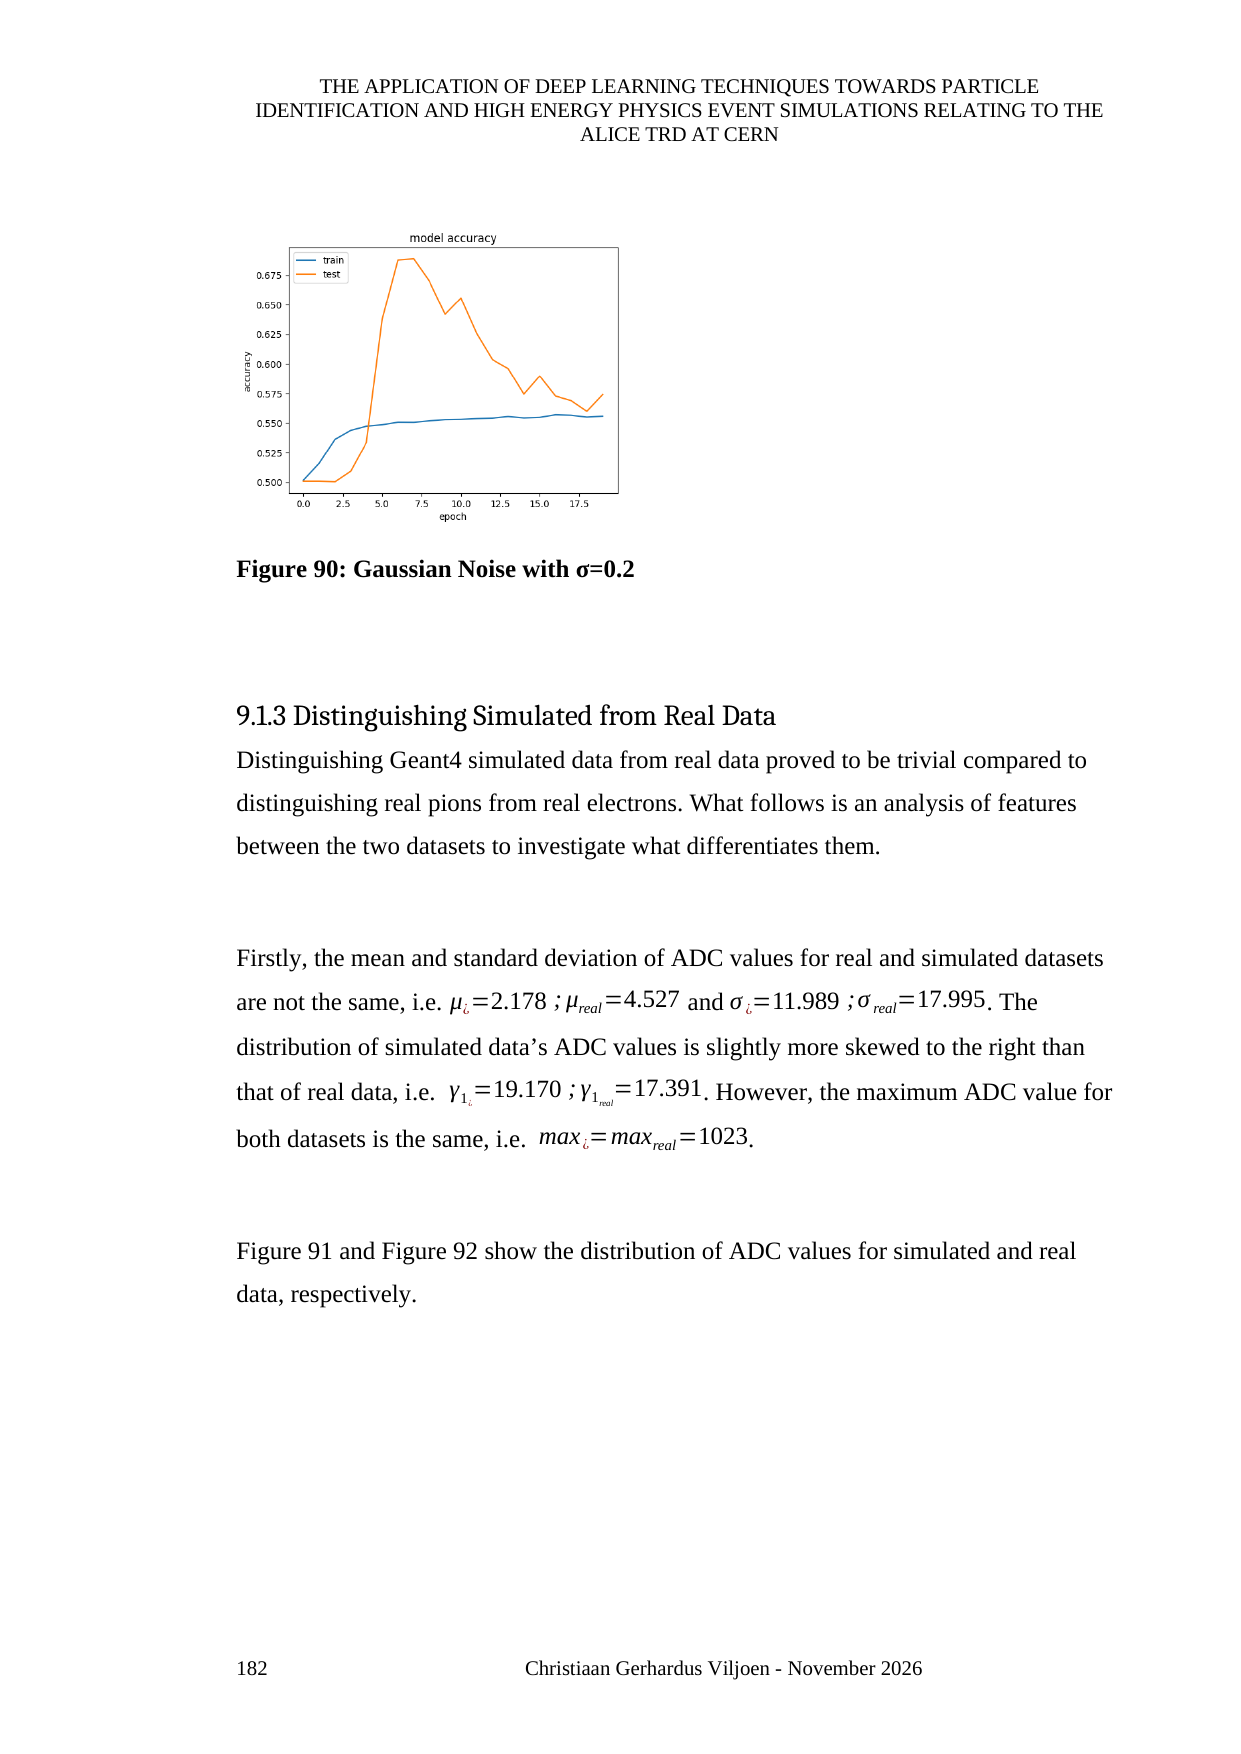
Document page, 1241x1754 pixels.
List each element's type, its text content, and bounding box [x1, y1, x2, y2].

picture [236, 226, 626, 528]
text Distinguishing Geant4 simulated data from real data proved to be trivial compared to distinguishing real pions from real electrons. What follows is an analysis of features between the two datasets to investigate what differentiates them. [236, 745, 1122, 860]
subtitle Distinguishing Simulated from Real Data [236, 699, 1122, 733]
text Firstly, the mean and standard deviation of ADC values for real and simulated datasets are not the same, i.e. and . The distribution of simulated data’s ADC values is slightly more skewed to the right than that of real data, i.e. . However, the maximum ADC value for both datasets is the same, i.e. . [236, 943, 1122, 1154]
text Figure 66 and Figure 67 show the distribution of ADC values for simulated and real data, respectively. [236, 1236, 1122, 1308]
